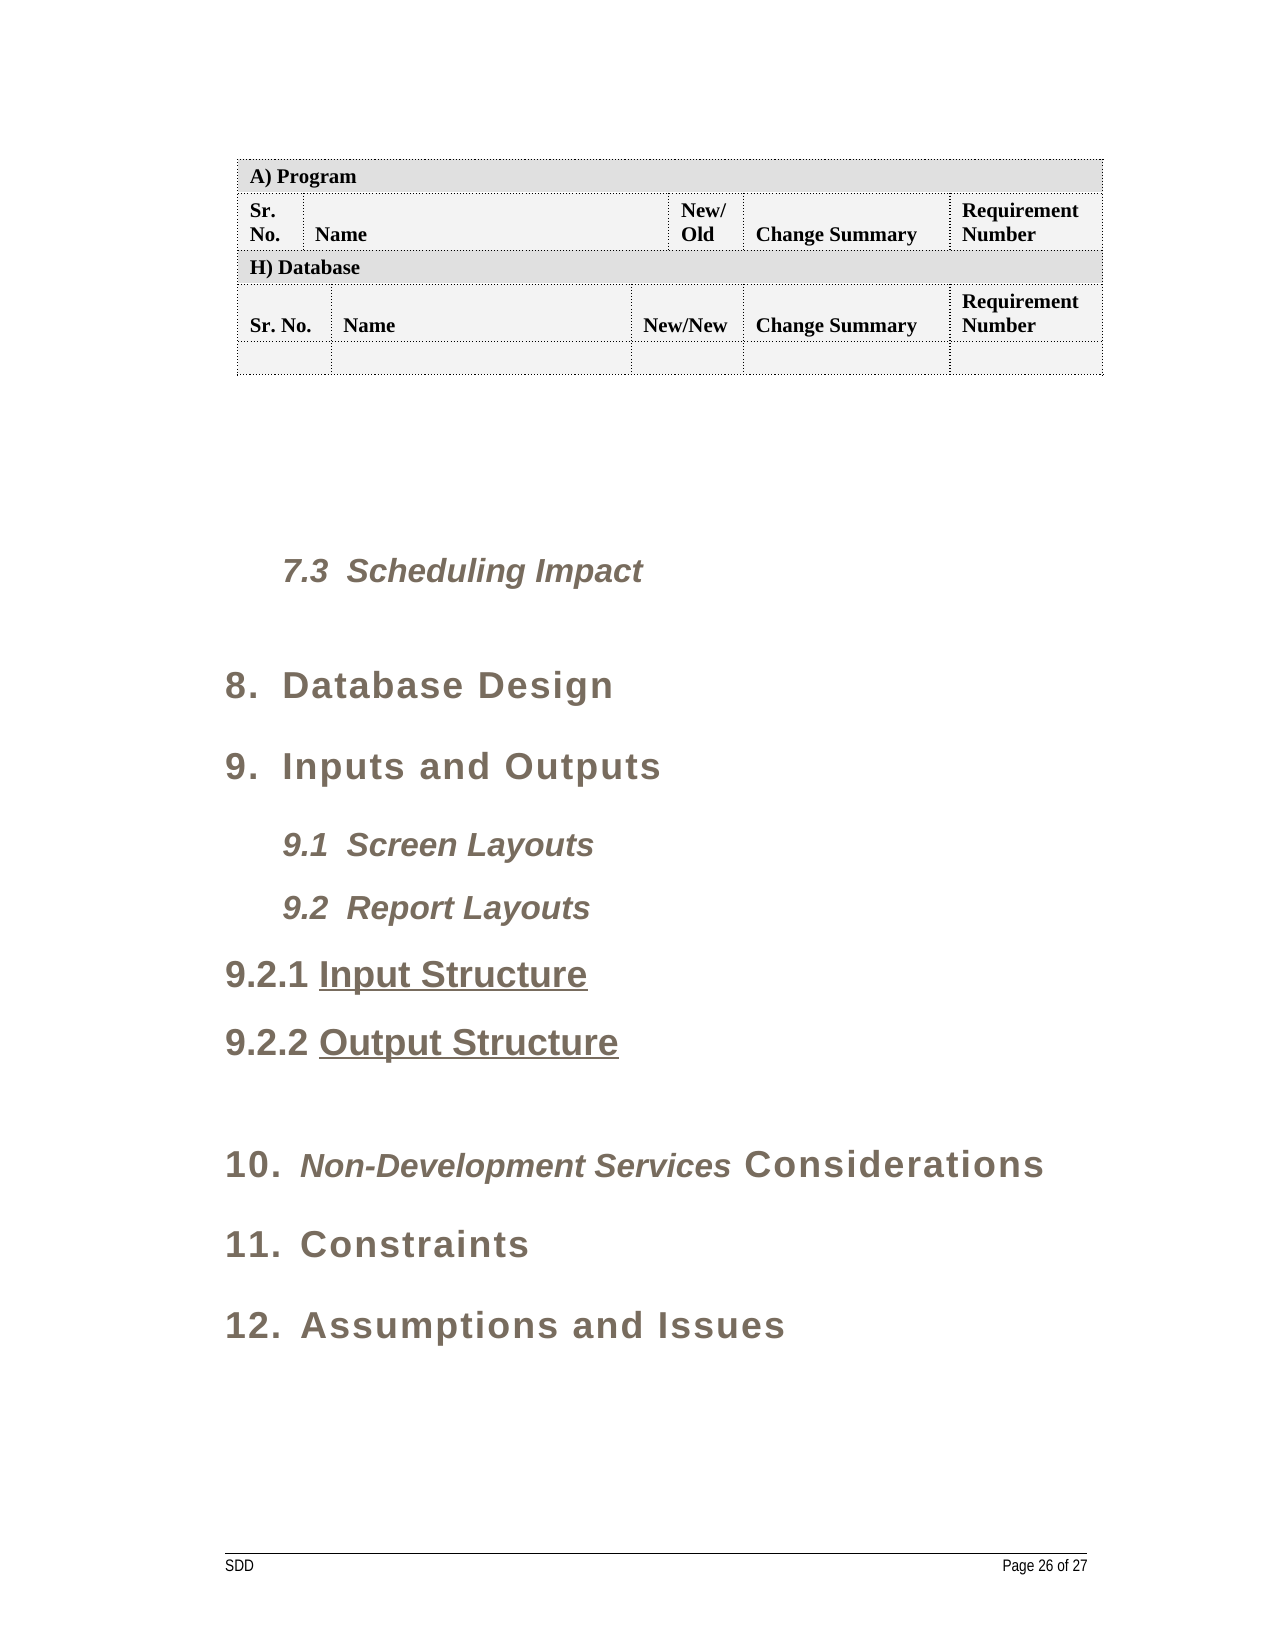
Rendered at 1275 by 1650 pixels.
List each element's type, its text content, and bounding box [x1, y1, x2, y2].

table_cell [744, 341, 950, 374]
table_cell [331, 341, 631, 374]
table_header A) Program [238, 159, 1103, 192]
table_cell Requirement Number [950, 193, 1103, 250]
table_cell Sr. No. [238, 284, 331, 341]
table_cell [631, 341, 744, 374]
subtitle Input Structure [225, 952, 1087, 995]
subtitle Non-Development Services Considerations [225, 1142, 1087, 1185]
subtitle Report Layouts [282, 888, 1087, 927]
table_cell Change Summary [744, 284, 950, 341]
table_cell Sr. No. [238, 193, 303, 250]
table_cell New/Old [669, 193, 744, 250]
table_cell H) Database [238, 250, 1103, 283]
table_cell New/New [631, 284, 744, 341]
table_cell [950, 341, 1103, 374]
subtitle Screen Layouts [282, 825, 1087, 863]
subtitle Database Design [225, 664, 1087, 707]
subtitle Output Structure [225, 1020, 1087, 1063]
subtitle Constraints [225, 1222, 1087, 1266]
table_cell [238, 341, 331, 374]
table_cell Name [331, 284, 631, 341]
subtitle Scheduling Impact [282, 551, 1087, 589]
subtitle Inputs and Outputs [225, 744, 1087, 787]
table_cell Change Summary [744, 193, 950, 250]
table_cell Requirement Number [950, 284, 1103, 341]
table_cell Name [303, 193, 669, 250]
subtitle Assumptions and Issues [225, 1303, 1087, 1346]
